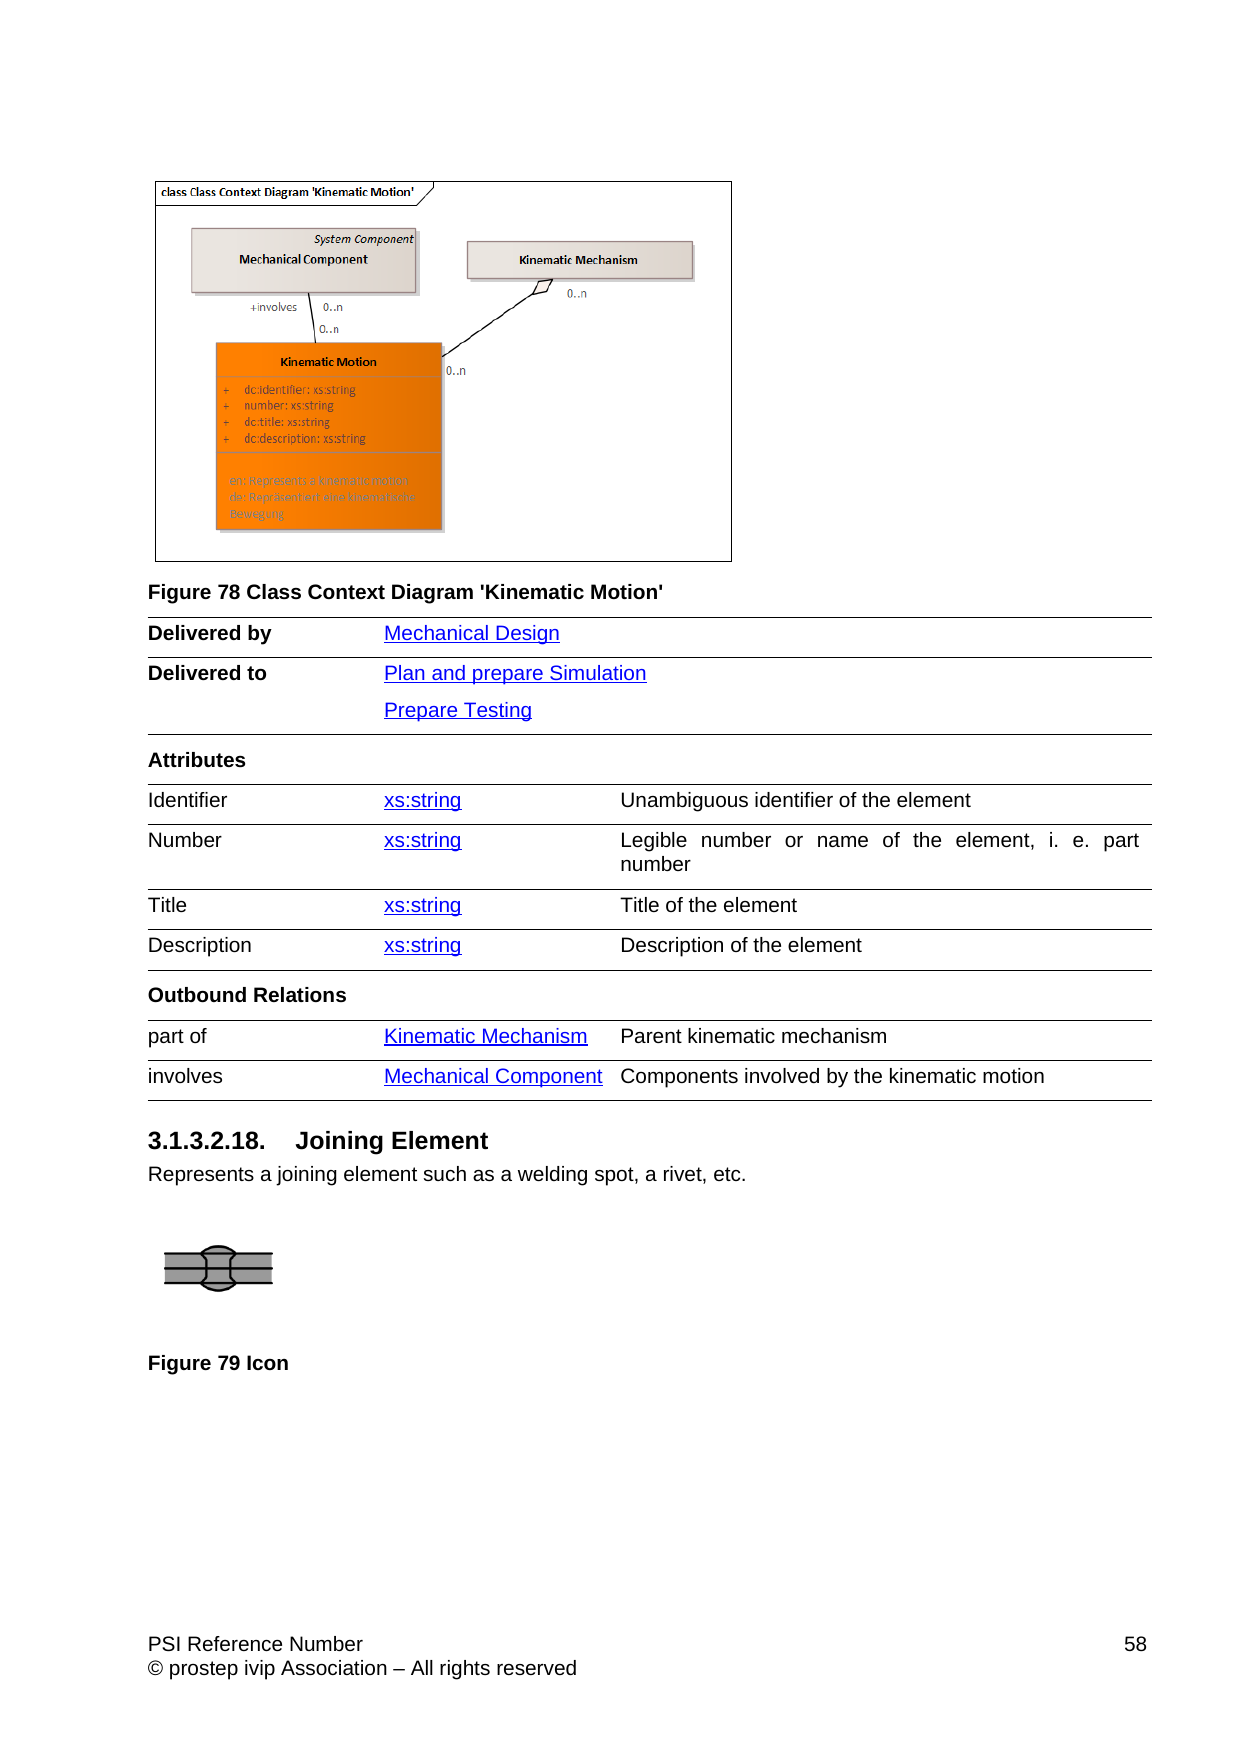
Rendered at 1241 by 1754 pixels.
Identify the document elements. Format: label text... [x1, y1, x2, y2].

picture [147, 1197, 289, 1339]
picture [147, 173, 738, 568]
subtitle Joining Element [148, 1126, 1152, 1155]
text Outbound Relations [148, 983, 1152, 1007]
text Attributes [148, 747, 1152, 771]
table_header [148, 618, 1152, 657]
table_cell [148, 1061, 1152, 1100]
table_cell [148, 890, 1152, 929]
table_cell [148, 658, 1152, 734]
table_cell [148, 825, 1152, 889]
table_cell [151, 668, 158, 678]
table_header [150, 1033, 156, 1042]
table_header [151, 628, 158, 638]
text Represents a joining element such as a welding spot, a rivet, etc. [148, 1161, 1152, 1185]
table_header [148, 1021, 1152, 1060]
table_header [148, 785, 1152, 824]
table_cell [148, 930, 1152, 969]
